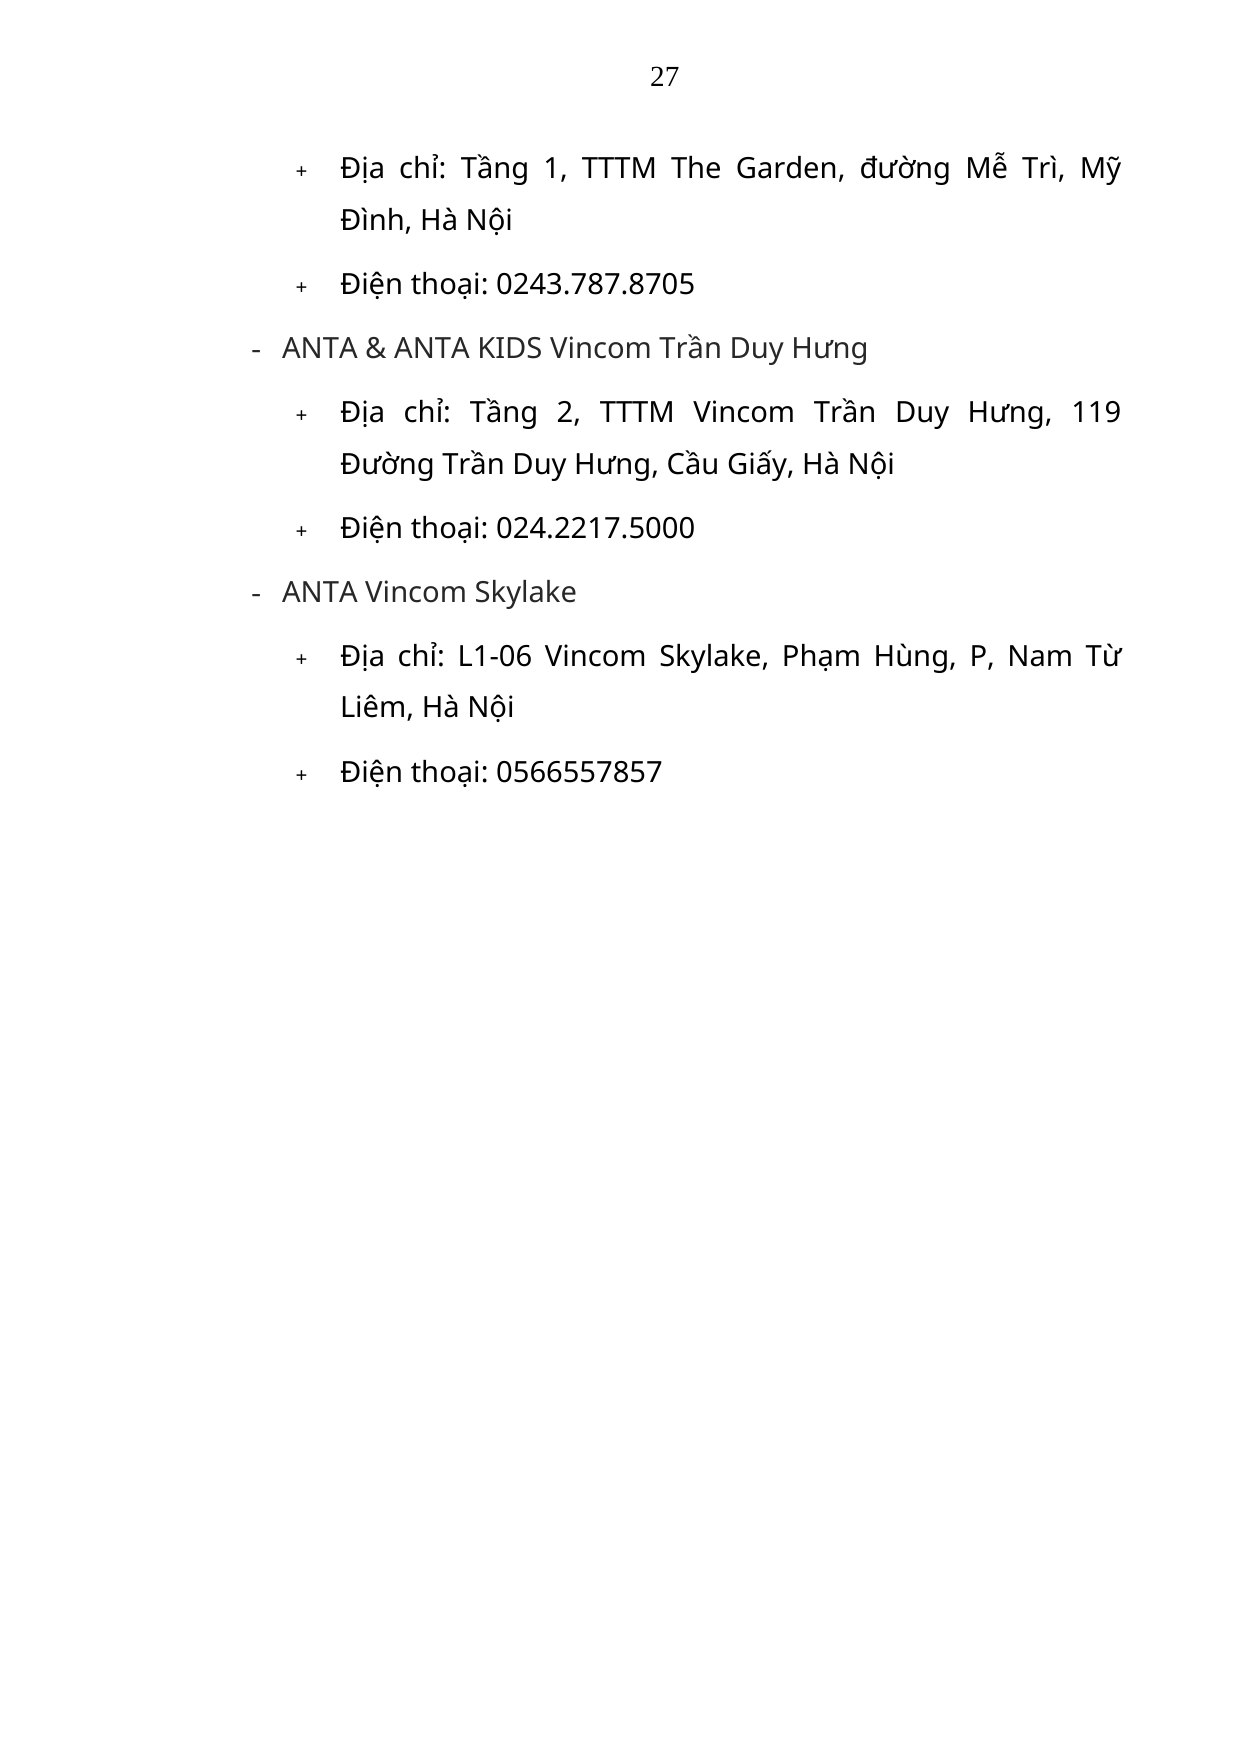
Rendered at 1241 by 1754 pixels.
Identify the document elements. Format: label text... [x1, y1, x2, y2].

text Điện thoại: 024.2217.5000 [295, 507, 1122, 547]
text ANTA Vincom Skylake [251, 571, 1122, 611]
text Địa chỉ: Tầng 2, TTTM Vincom Trần Duy Hưng, 119 Đường Trần Duy Hưng, Cầu Giấy, Hà Nội [295, 391, 1122, 483]
text Điện thoại: 0566557857 [295, 751, 1122, 791]
text Địa chỉ: Tầng 1, TTTM The Garden, đường Mễ Trì, Mỹ Đình, Hà Nội [295, 148, 1122, 239]
text Địa chỉ: L1-06 Vincom Skylake, Phạm Hùng, P, Nam Từ Liêm, Hà Nội [295, 635, 1122, 726]
text Điện thoại: 0243.787.8705 [295, 263, 1122, 303]
text ANTA & ANTA KIDS Vincom Trần Duy Hưng [251, 327, 1122, 367]
